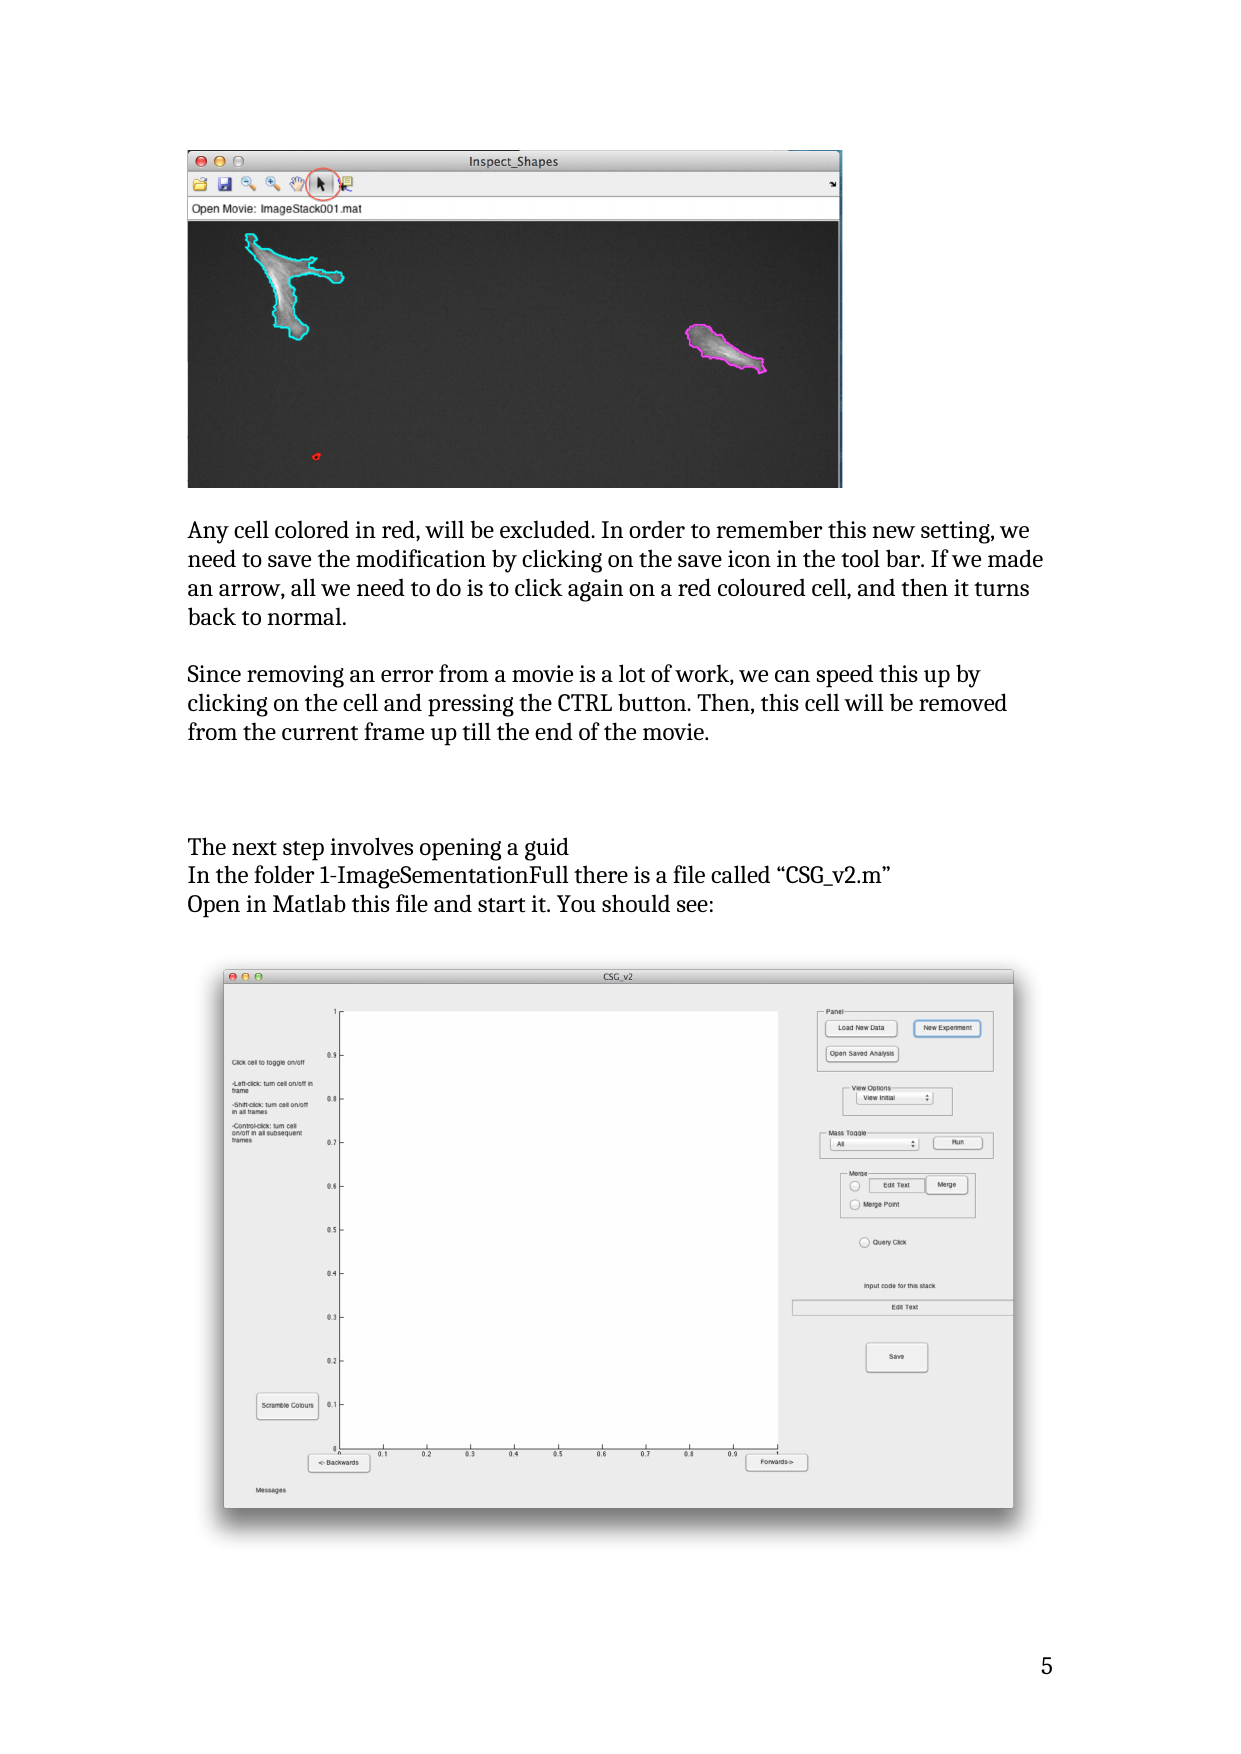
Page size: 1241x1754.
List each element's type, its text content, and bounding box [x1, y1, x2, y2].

text The next step involves opening a guid [187, 832, 1053, 861]
text Any cell colored in red, will be excluded. In order to remember this new setting, we need to save the modification by clicking on the save icon in the tool bar. If we made an arrow, all we need to do is to click again on a red coloured cell, and then it turns back to normal. [187, 516, 1053, 631]
picture [187, 150, 843, 488]
text In the folder 1-ImageSementationFull there is a file called “CSG_v2.m” [187, 861, 1053, 890]
picture [187, 947, 1050, 1559]
text Open in Matlab this file and start it. You should see: [187, 890, 1053, 919]
text Since removing an error from a movie is a lot of work, we can speed this up by clicking on the cell and pressing the CTRL button. Then, this cell will be removed from the current frame up till the end of the movie. [187, 660, 1053, 746]
